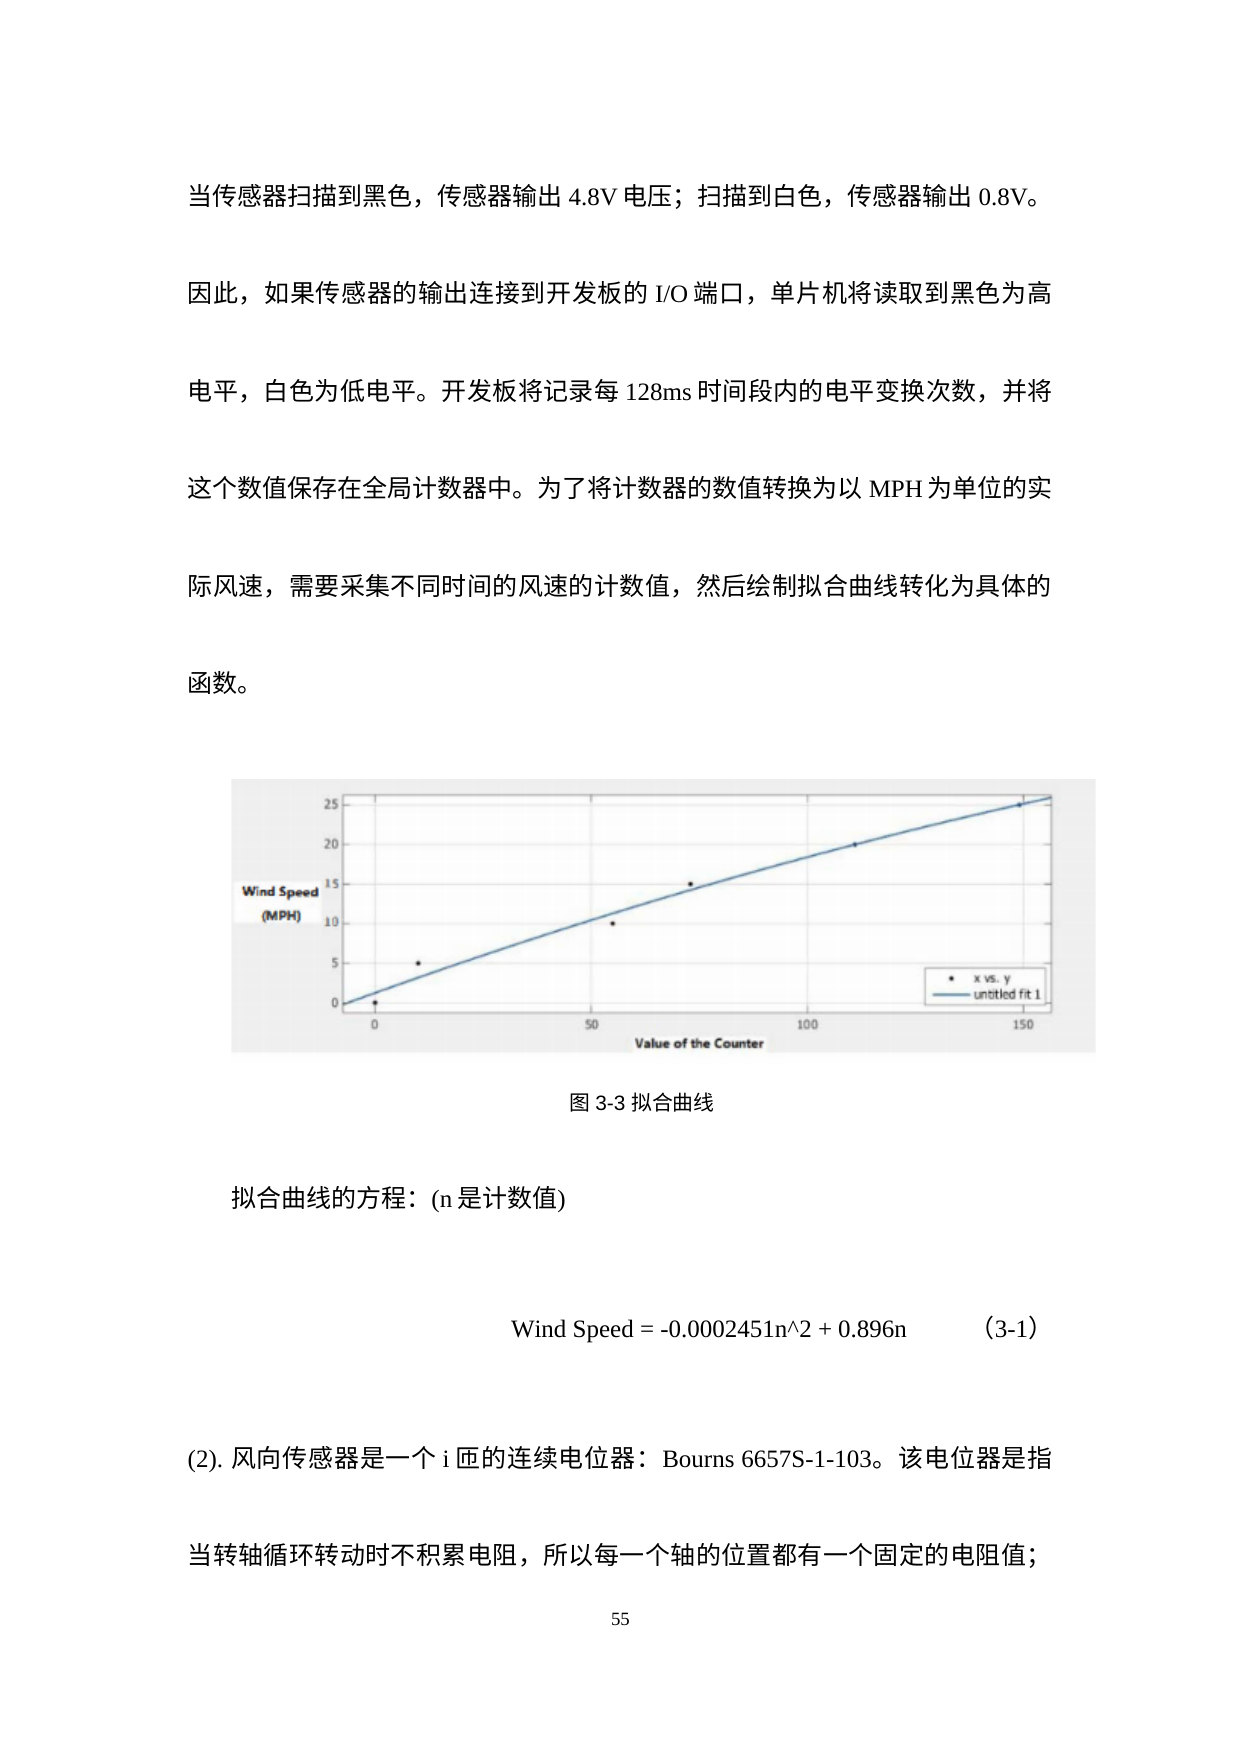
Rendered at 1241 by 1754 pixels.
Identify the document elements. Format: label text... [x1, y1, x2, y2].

picture [231, 779, 1096, 1065]
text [187, 162, 1053, 714]
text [187, 1424, 1053, 1586]
list 图 3-3 拟合曲线 [231, 1084, 1053, 1117]
text Wind Speed = -0.0002451n^2 + 0.896n （3-1） [187, 1294, 1053, 1359]
text 拟合曲线的方程：(n是计数值) [187, 1164, 1053, 1229]
